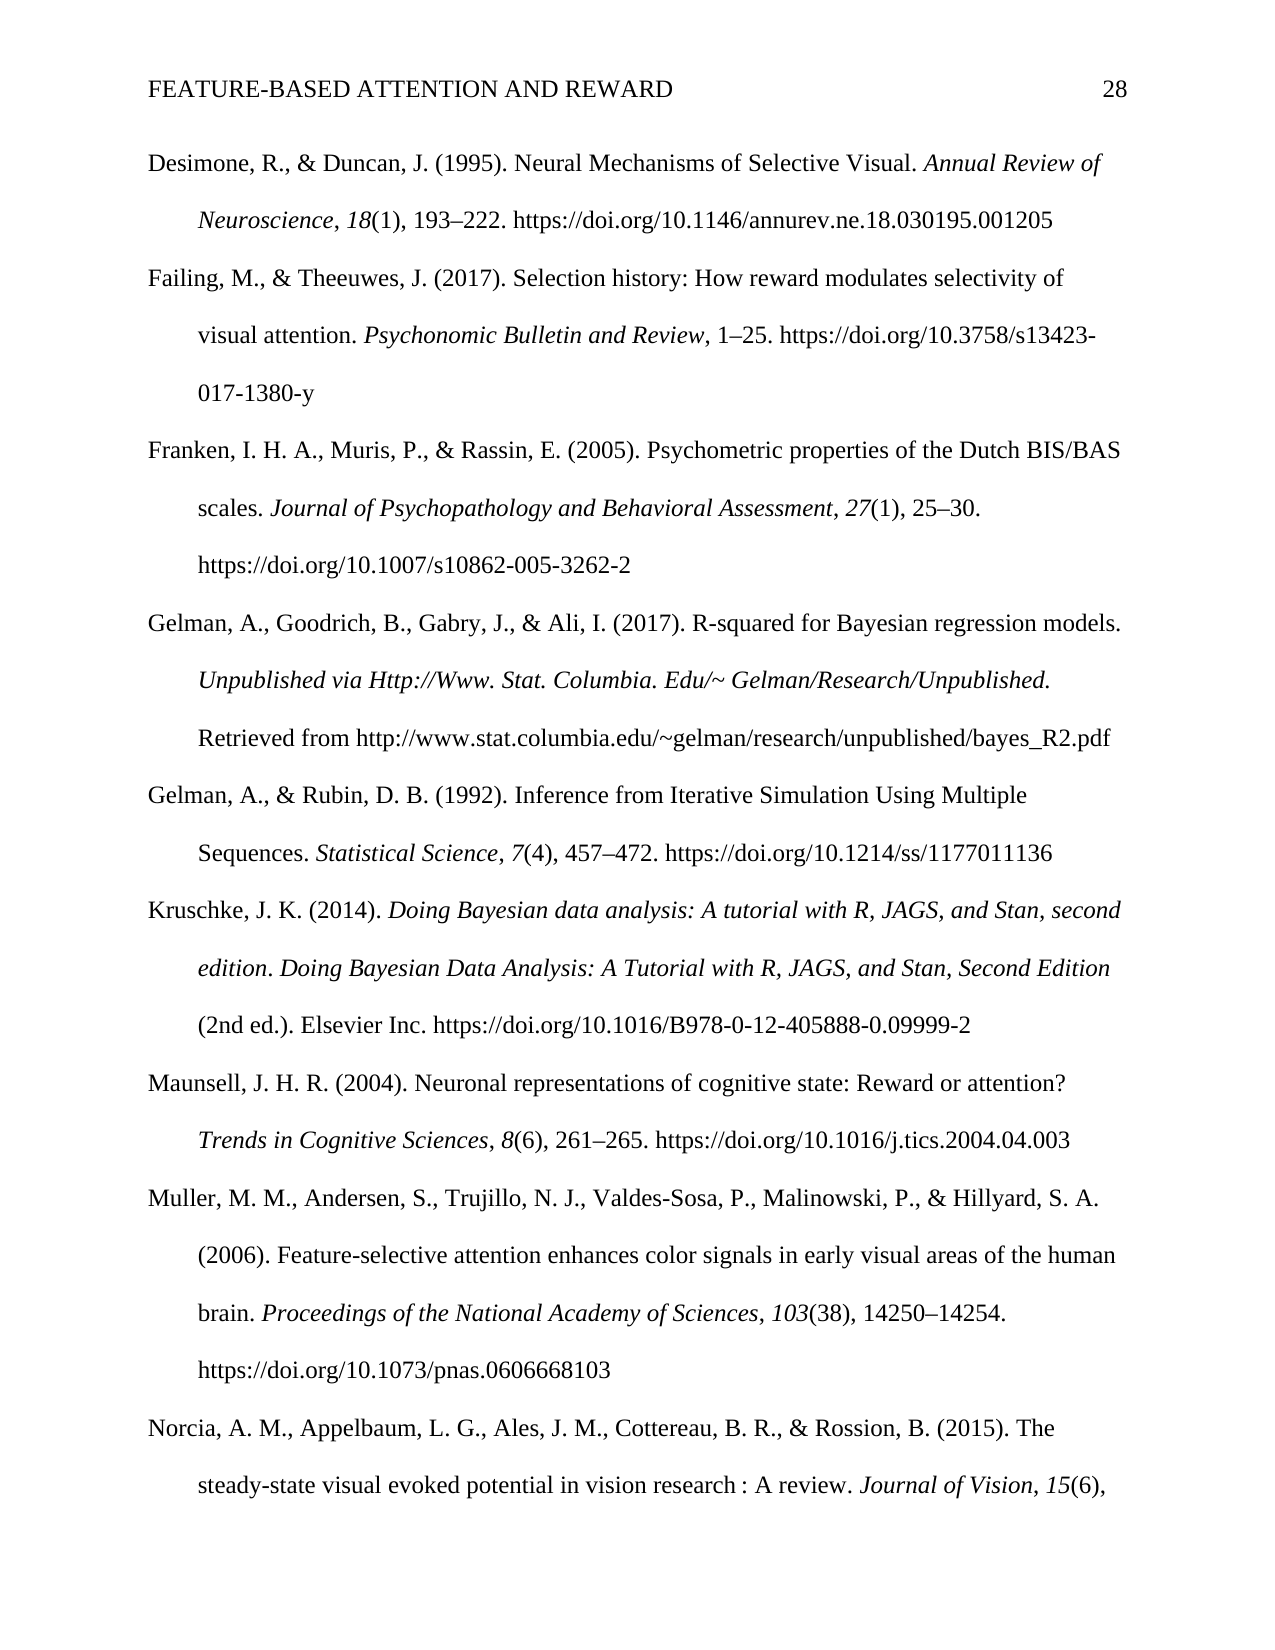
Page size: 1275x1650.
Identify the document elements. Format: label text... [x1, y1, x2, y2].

text Franken, I. H. A., Muris, P., & Rassin, E. (2005). Psychometric properties of the Dutch BIS/BAS scales. Journal of Psychopathology and Behavioral Assessment, 27(1), 25–30. https://doi.org/10.1007/s10862-005-3262-2 [148, 435, 1127, 579]
text Maunsell, J. H. R. (2004). Neuronal representations of cognitive state: Reward or attention? Trends in Cognitive Sciences, 8(6), 261–265. https://doi.org/10.1016/j.tics.2004.04.003 [148, 1068, 1127, 1154]
text Gelman, A., Goodrich, B., Gabry, J., & Ali, I. (2017). R-squared for Bayesian regression models. Unpublished via Http://Www. Stat. Columbia. Edu/~ Gelman/Research/Unpublished. Retrieved from http://www.stat.columbia.edu/~gelman/research/unpublished/bayes_R2.pdf [148, 608, 1127, 751]
text Desimone, R., & Duncan, J. (1995). Neural Mechanisms of Selective Visual. Annual Review of Neuroscience, 18(1), 193–222. https://doi.org/10.1146/annurev.ne.18.030195.001205 [148, 148, 1127, 234]
text Gelman, A., & Rubin, D. B. (1992). Inference from Iterative Simulation Using Multiple Sequences. Statistical Science, 7(4), 457–472. https://doi.org/10.1214/ss/1177011136 [148, 780, 1127, 866]
text Kruschke, J. K. (2014). Doing Bayesian data analysis: A tutorial with R, JAGS, and Stan, second edition. Doing Bayesian Data Analysis: A Tutorial with R, JAGS, and Stan, Second Edition (2nd ed.). Elsevier Inc. https://doi.org/10.1016/B978-0-12-405888-0.09999-2 [148, 895, 1127, 1039]
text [148, 1413, 1127, 1499]
text Failing, M., & Theeuwes, J. (2017). Selection history: How reward modulates selectivity of visual attention. Psychonomic Bulletin and Review, 1–25. https://doi.org/10.3758/s13423-017-1380-y [148, 263, 1127, 406]
text Muller, M. M., Andersen, S., Trujillo, N. J., Valdes-Sosa, P., Malinowski, P., & Hillyard, S. A. (2006). Feature-selective attention enhances color signals in early visual areas of the human brain. Proceedings of the National Academy of Sciences, 103(38), 14250–14254. https://doi.org/10.1073/pnas.0606668103 [148, 1183, 1127, 1384]
